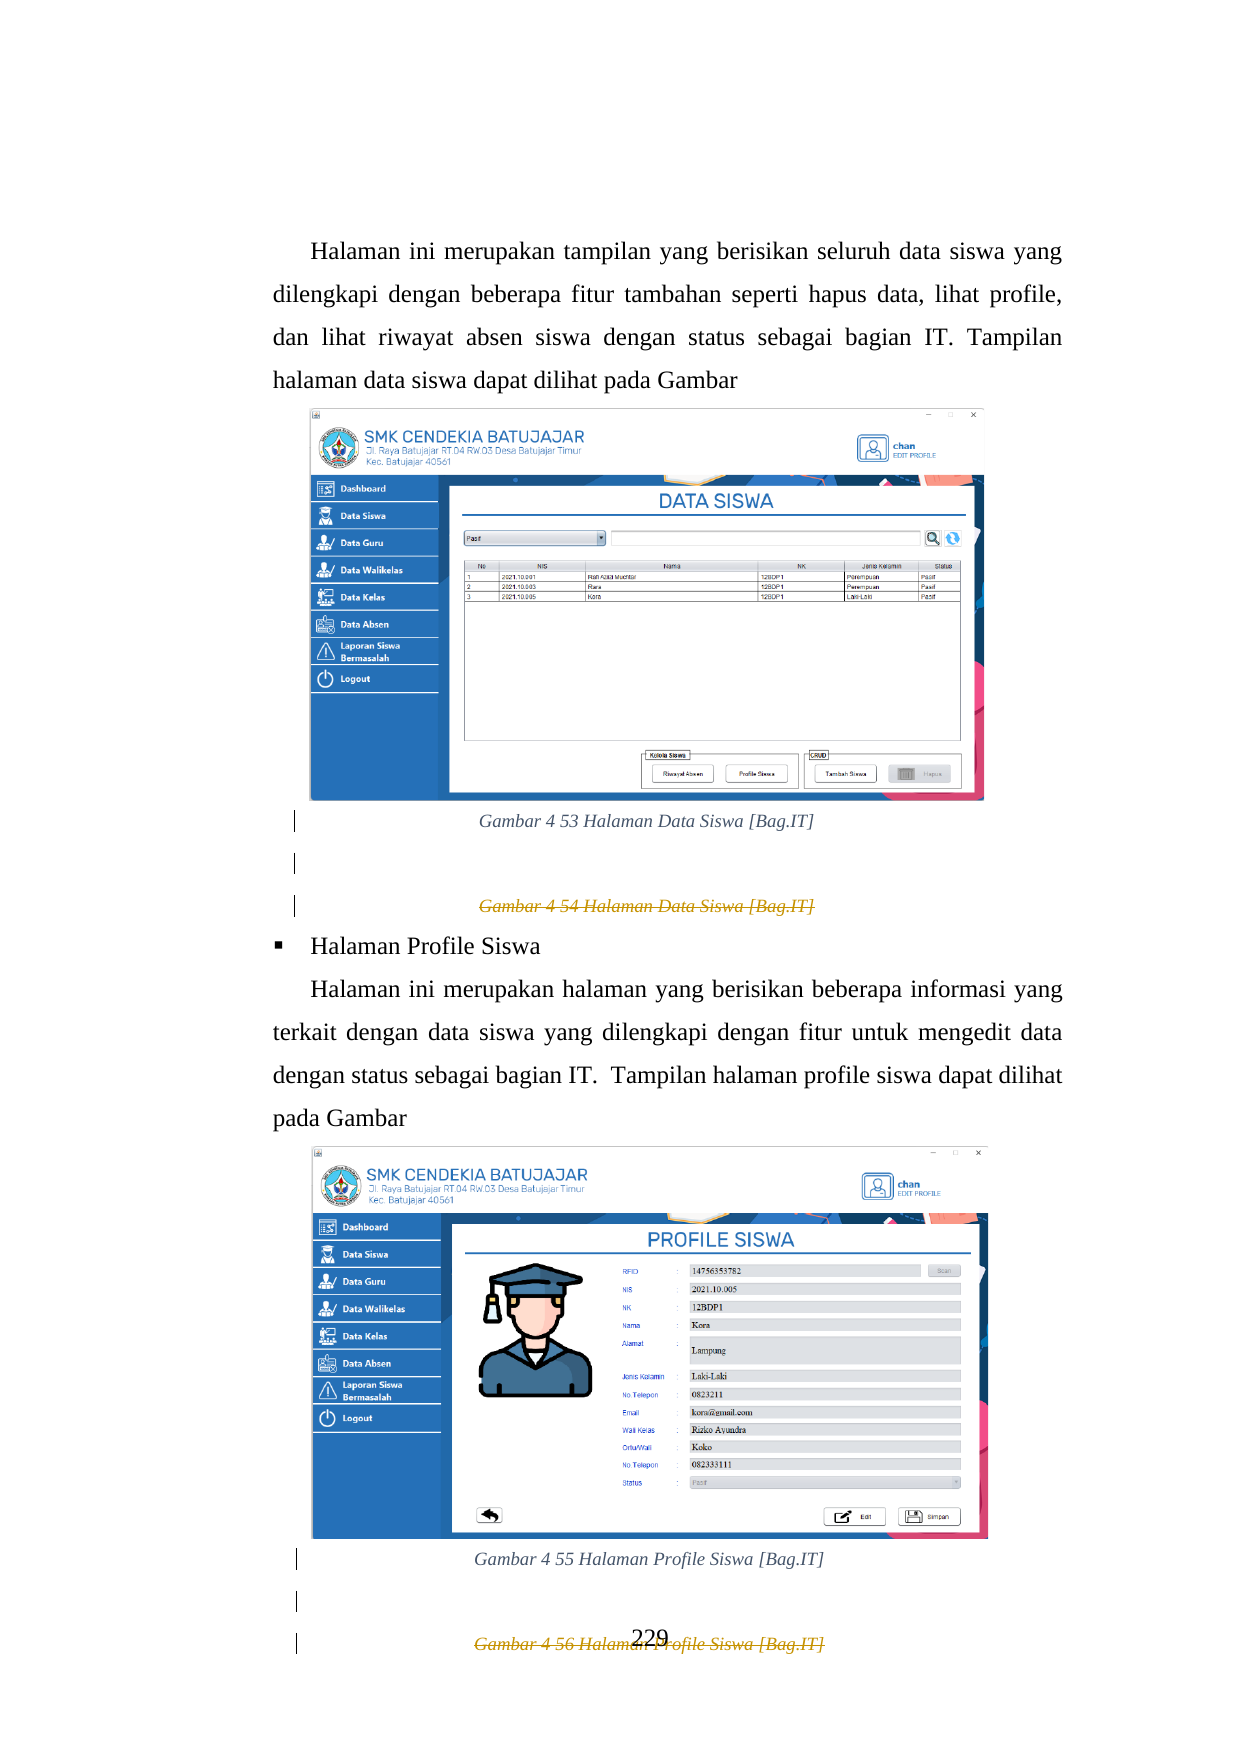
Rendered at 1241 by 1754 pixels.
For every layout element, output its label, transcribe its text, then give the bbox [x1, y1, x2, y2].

picture [309, 408, 985, 801]
picture [311, 1146, 989, 1539]
text Halaman ini merupakan tampilan yang berisikan seluruh data siswa yang dilengkapi dengan beberapa fitur tambahan seperti hapus data, lihat profile, dan lihat riwayat absen siswa dengan status sebagai bagian IT. Tampilan halaman data siswa dapat dilihat pada Gambar [273, 236, 1063, 394]
text Halaman ini merupakan halaman yang berisikan beberapa informasi yang terkait dengan data siswa yang dilengkapi dengan fitur untuk mengedit data dengan status sebagai bagian IT. Tampilan halaman profile siswa dapat dilihat pada Gambar [273, 974, 1063, 1132]
